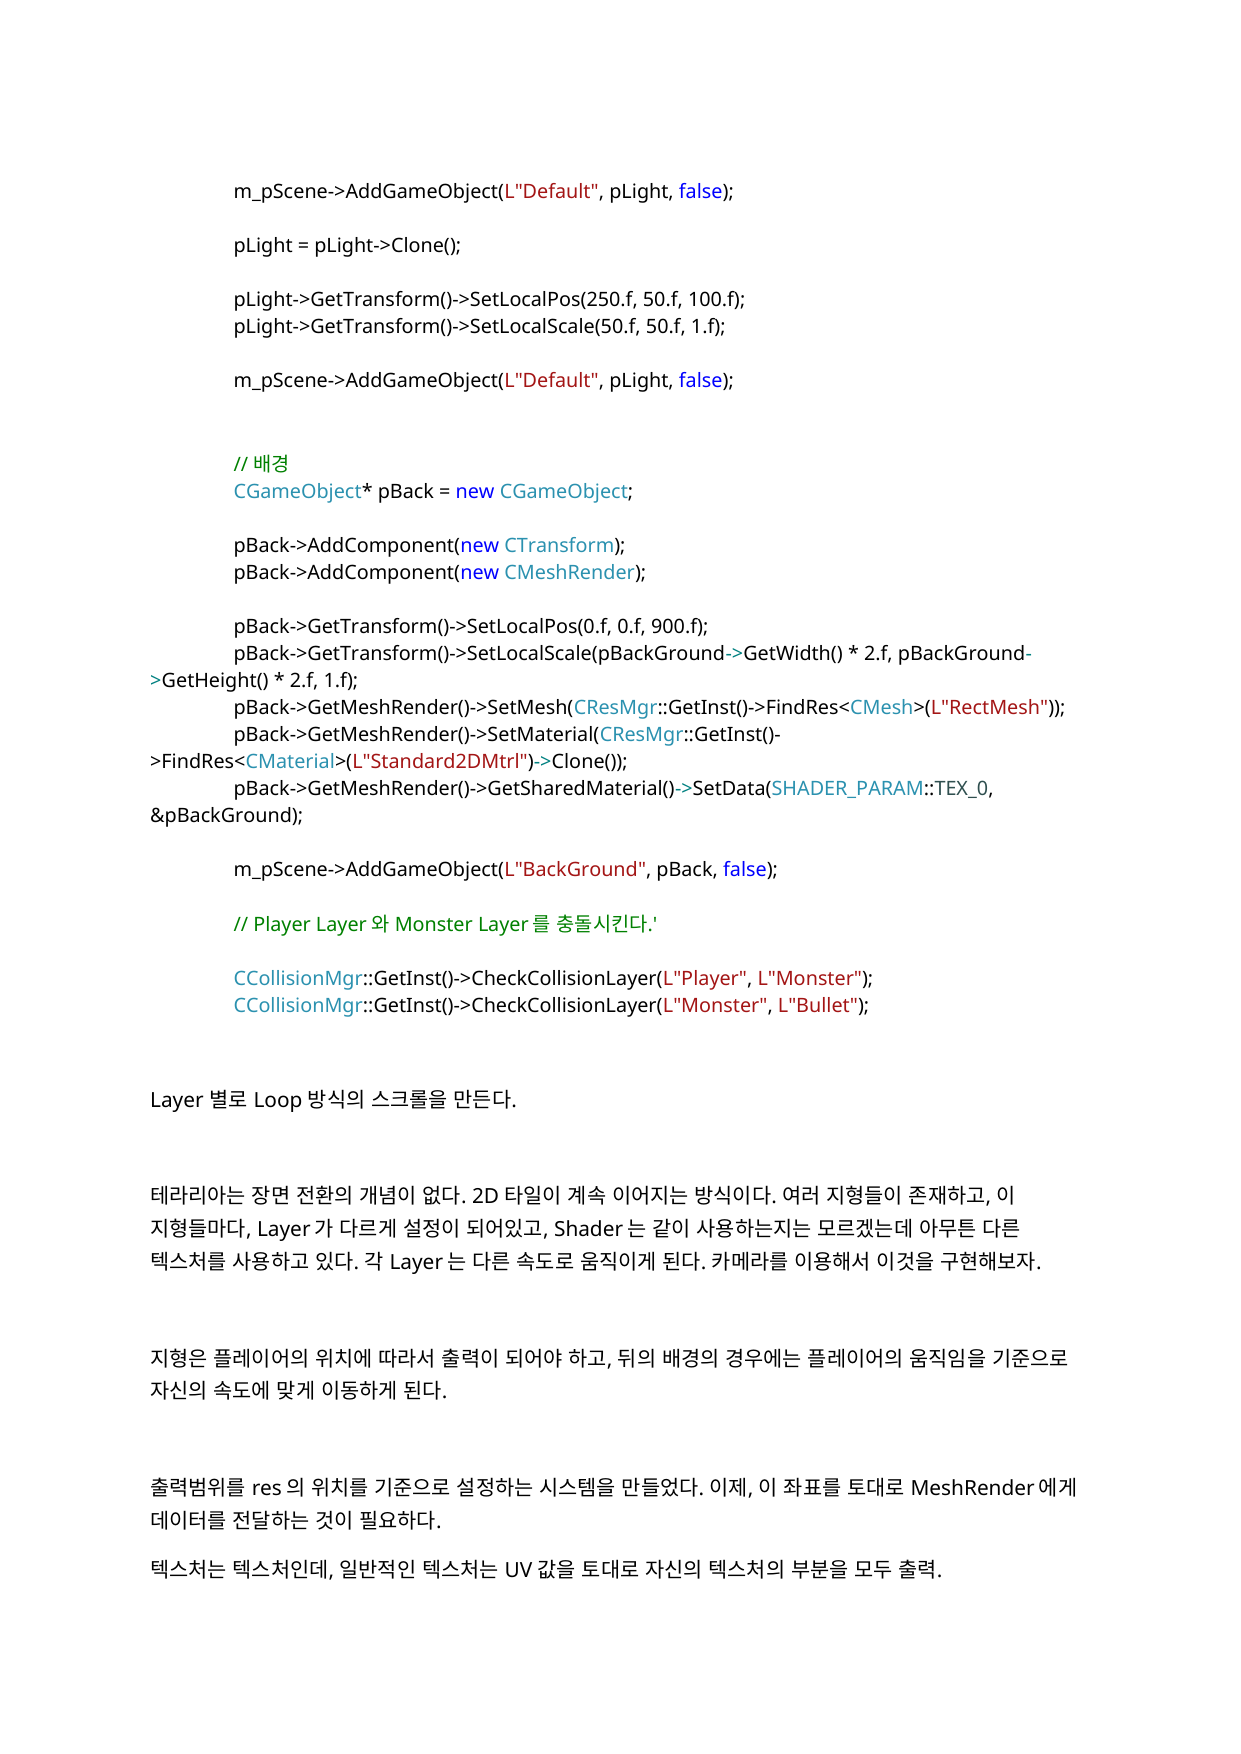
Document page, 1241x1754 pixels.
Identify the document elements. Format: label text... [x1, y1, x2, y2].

text pBack->AddComponent(new CMeshRender); [150, 558, 1090, 585]
text CCollisionMgr::GetInst()->CheckCollisionLayer(L"Player", L"Monster"); [150, 964, 1090, 992]
text 지형은 플레이어의 위치에 따라서 출력이 되어야 하고, 뒤의 배경의 경우에는 플레이어의 움직임을 기준으로 자신의 속도에 맞게 이동하게 된다. [150, 1342, 1090, 1405]
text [150, 312, 1090, 339]
text Layer 별로 Loop 방식의 스크롤을 만든다. [150, 1083, 1090, 1113]
text pLight->GetTransform()->SetLocalPos(250.f, 50.f, 100.f); [150, 285, 1090, 312]
text pBack->GetMeshRender()->SetMesh(CResMgr::GetInst()->FindRes<CMesh>(L"RectMesh")); [150, 693, 1090, 720]
text m_pScene->AddGameObject(L"BackGround", pBack, false); [150, 855, 1090, 882]
text pBack->GetMeshRender()->GetSharedMaterial()->SetData(SHADER_PARAM::TEX_0, &pBackGround); [150, 774, 1090, 828]
text CCollisionMgr::GetInst()->CheckCollisionLayer(L"Monster", L"Bullet"); [150, 992, 1090, 1018]
text pBack->GetMeshRender()->SetMaterial(CResMgr::GetInst()->FindRes<CMaterial>(L"Standard2DMtrl")->Clone()); [150, 720, 1090, 774]
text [150, 177, 1090, 204]
text // 배경 [150, 448, 1090, 477]
text // Player Layer와 Monster Layer를 충돌시킨다.' [150, 909, 1090, 938]
text CGameObject* pBack = new CGameObject; [150, 477, 1090, 504]
text 텍스처는 텍스처인데, 일반적인 텍스처는 UV 값을 토대로 자신의 텍스처의 부분을 모두 출력. [150, 1553, 1090, 1583]
text pBack->GetTransform()->SetLocalScale(pBackGround->GetWidth() * 2.f, pBackGround->GetHeight() * 2.f, 1.f); [150, 639, 1090, 693]
text pLight = pLight->Clone(); [150, 231, 1090, 258]
text pBack->GetTransform()->SetLocalPos(0.f, 0.f, 900.f); [150, 612, 1090, 639]
text m_pScene->AddGameObject(L"Default", pLight, false); [150, 366, 1090, 393]
text 테라리아는 장면 전환의 개념이 없다. 2D 타일이 계속 이어지는 방식이다. 여러 지형들이 존재하고, 이 지형들마다, Layer가 다르게 설정이 되어있고, Shader는 같이 사용하는지는 모르겠는데 아무튼 다른 텍스처를 사용하고 있다. 각 Layer는 다른 속도로 움직이게 된다. 카메라를 이용해서 이것을 구현해보자. [150, 1180, 1090, 1275]
text 출력범위를 res의 위치를 기준으로 설정하는 시스템을 만들었다. 이제, 이 좌표를 토대로 MeshRender에게 데이터를 전달하는 것이 필요하다. [150, 1471, 1090, 1534]
text pBack->AddComponent(new CTransform); [150, 531, 1090, 558]
